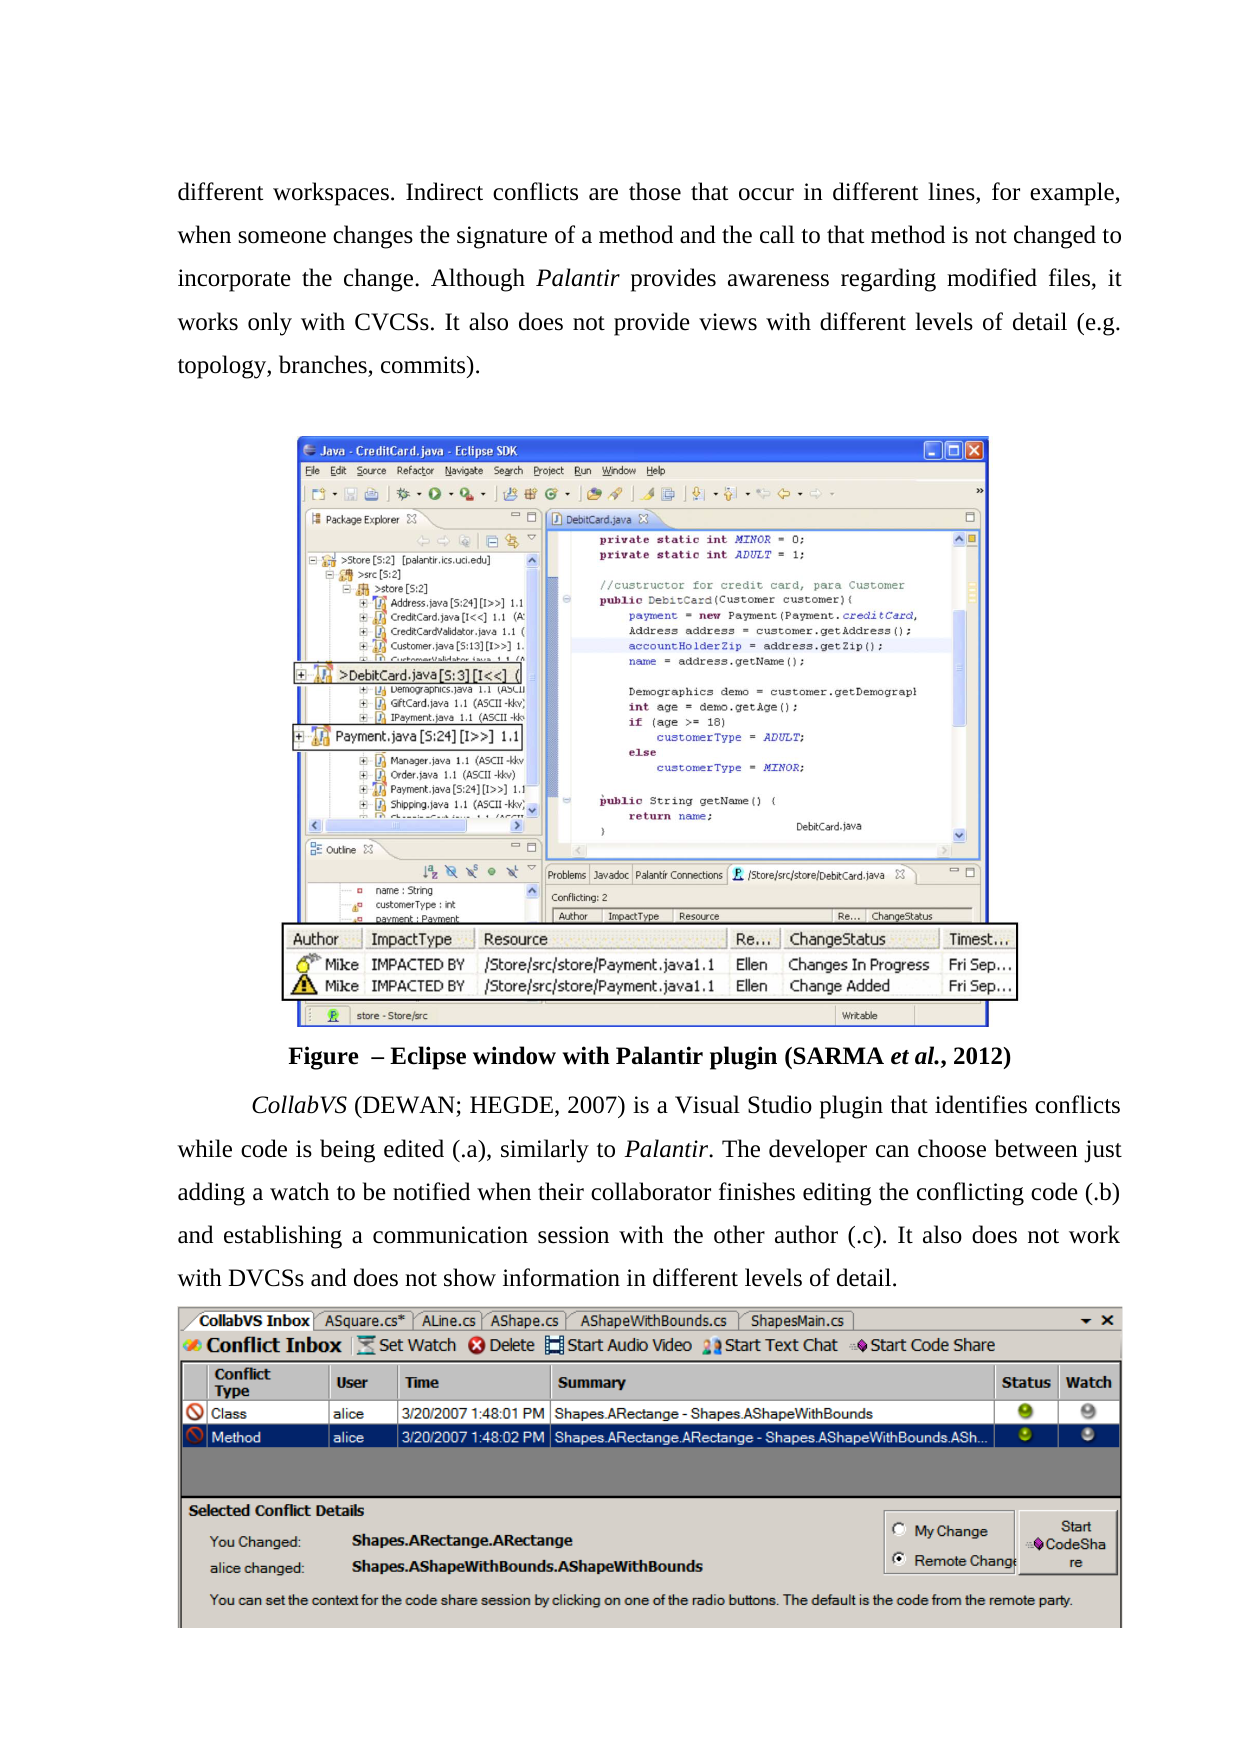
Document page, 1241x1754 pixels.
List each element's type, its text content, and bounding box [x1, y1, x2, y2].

text Figure 14 – Eclipse window with Palantir plugin (SARMA et al., 2012) [177, 1041, 1122, 1070]
text CollabVS (DEWAN; HEGDE, 2007) is a Visual Studio plugin that identifies conflicts while code is being edited (Figure 15.a), similarly to Palantir. The developer can choose between just adding a watch to be notified when their collaborator finishes editing the conflicting code (Figure 15.b) and establishing a communication session with the other author (Figure 15.c). It also does not work with DVCSs and does not show information in different levels of detail. [177, 1091, 1122, 1292]
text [177, 177, 1122, 378]
